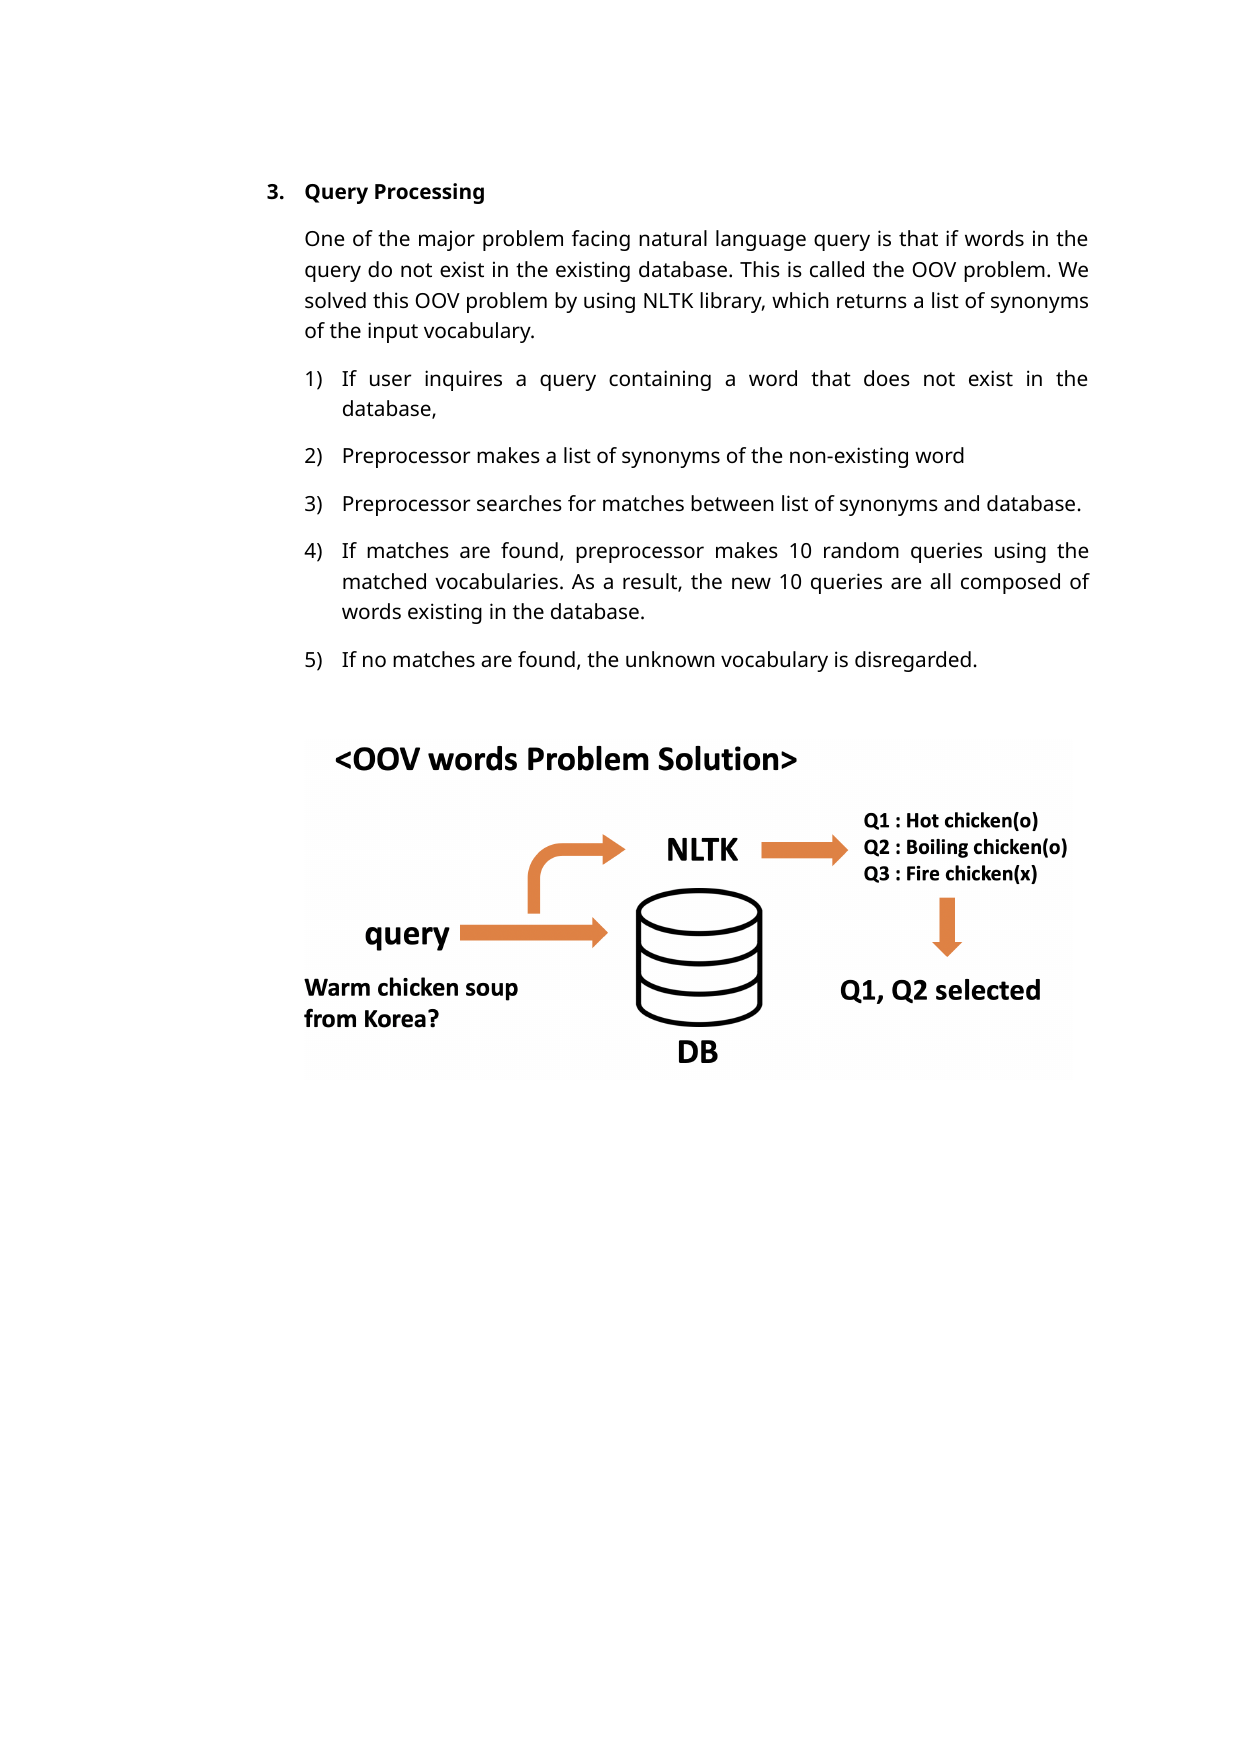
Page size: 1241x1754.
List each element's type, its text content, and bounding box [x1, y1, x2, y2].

list Query Processing [267, 177, 1090, 206]
list Preprocessor searches for matches between list of synonyms and database. [304, 489, 1090, 517]
list One of the major problem facing natural language query is that if words in the query do not exist in the existing database. This is called the OOV problem. We solved this OOV problem by using NLTK library, which returns a list of synonyms of the input vocabulary. [304, 224, 1090, 345]
list If user inquires a query containing a word that does not exist in the database, [304, 364, 1090, 423]
list Preprocessor makes a list of synonyms of the non-existing word [304, 442, 1090, 470]
picture [304, 739, 1074, 1080]
list If no matches are found, the unknown vocabulary is disregarded. [304, 645, 1090, 673]
list If matches are found, preprocessor makes 10 random queries using the matched vocabularies. As a result, the new 10 queries are all composed of words existing in the database. [304, 536, 1090, 626]
